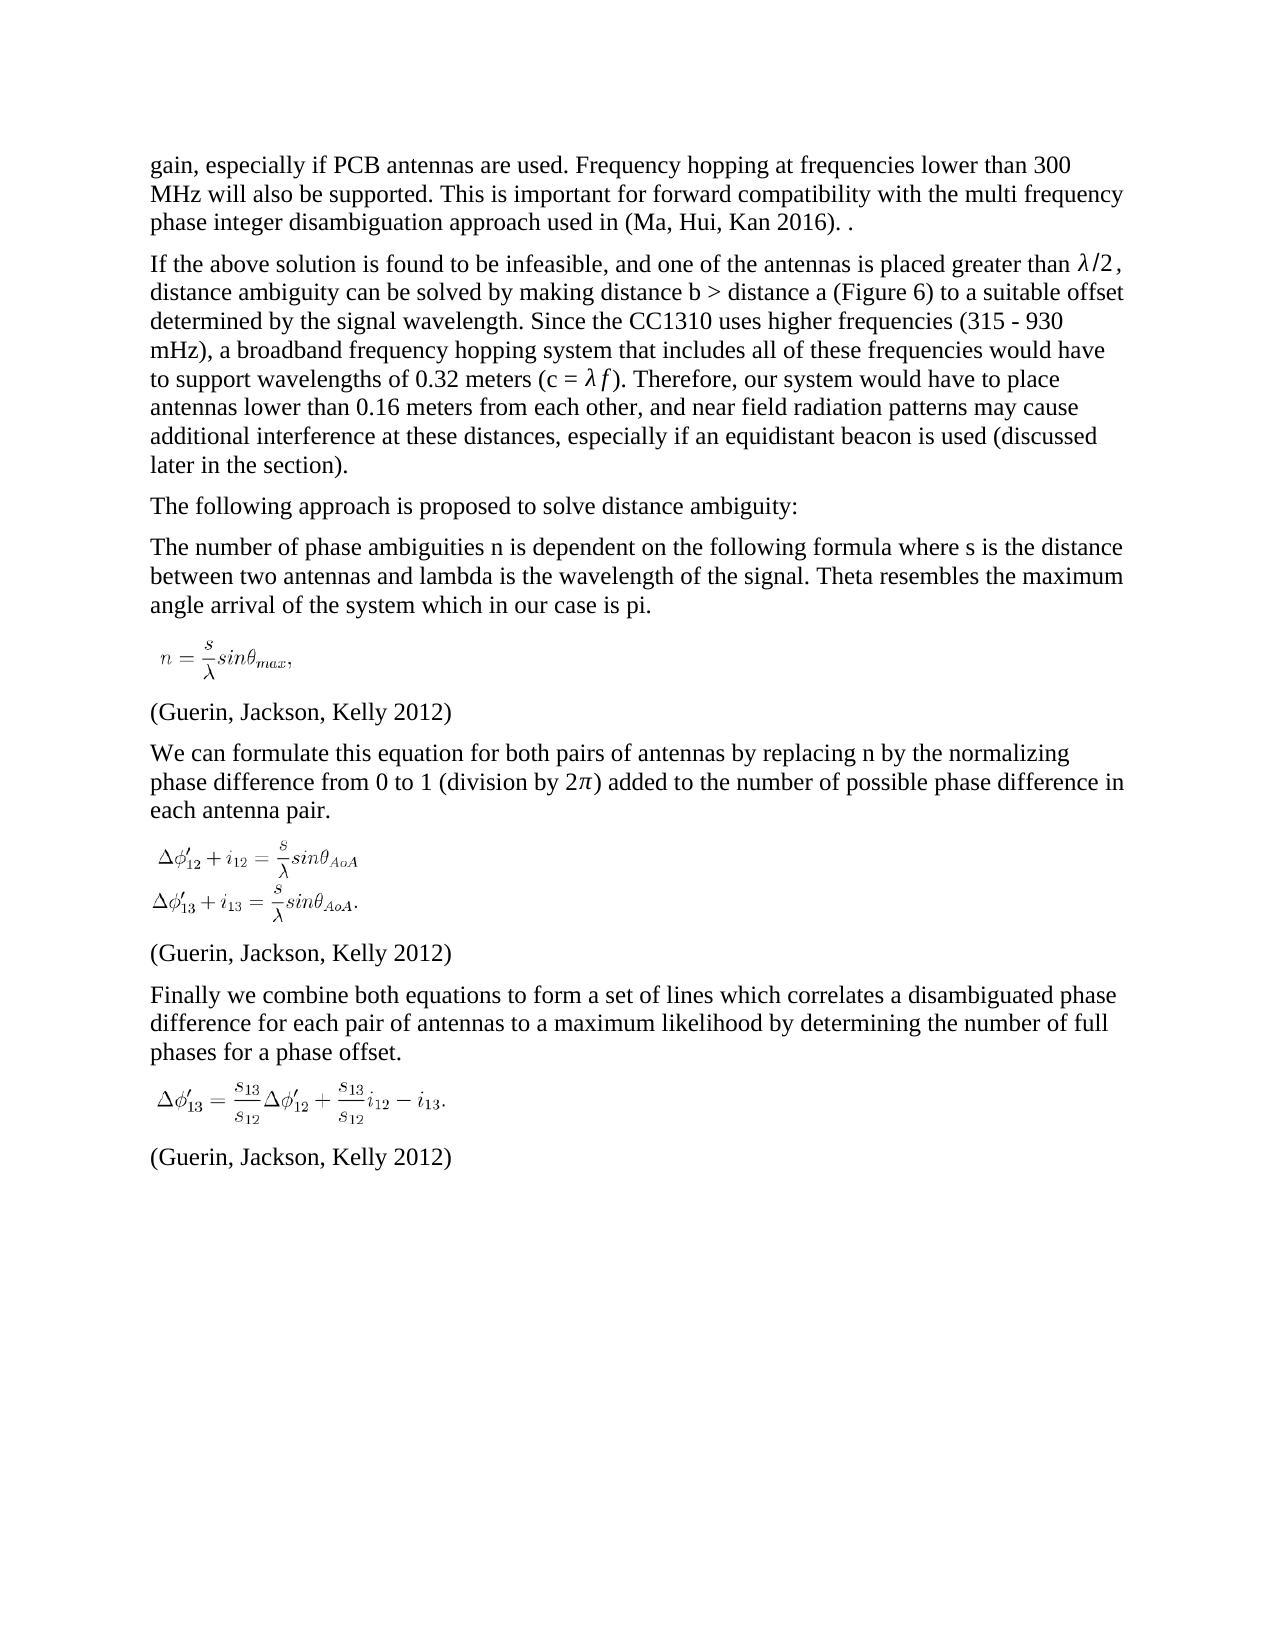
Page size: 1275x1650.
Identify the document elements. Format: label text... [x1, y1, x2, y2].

picture [150, 631, 300, 685]
text (Guerin, Jackson, Kelly 2012) [150, 1142, 1125, 1171]
text We can formulate this equation for both pairs of antennas by replacing n by the normalizing phase difference from 0 to 1 (division by 2) added to the number of possible phase difference in each antenna pair. [150, 738, 1125, 824]
picture [150, 1078, 446, 1131]
text If the above solution is found to be infeasible, and one of the antennas is placed greater than distance ambiguity can be solved by making distance b > distance a (Figure 6) to a suitable offset determined by the signal wavelength. Since the CC1310 uses higher frequencies (315 - 930 mHz), a broadband frequency hopping system that includes all of these frequencies would have to support wavelengths of 0.32 meters (c = ). Therefore, our system would have to place antennas lower than 0.16 meters from each other, and near field radiation patterns may cause additional interference at these distances, especially if an equidistant beacon is used (discussed later in the section). [150, 249, 1125, 479]
text (Guerin, Jackson, Kelly 2012) [150, 938, 1125, 967]
text The following approach is proposed to solve distance ambiguity: [150, 491, 1125, 520]
text The number of phase ambiguities n is dependent on the following formula where s is the distance between two antennas and lambda is the wavelength of the signal. Theta resembles the maximum angle arrival of the system which in our case is pi. [150, 532, 1125, 619]
text (Guerin, Jackson, Kelly 2012) [150, 697, 1125, 726]
text Finally we combine both equations to form a set of lines which correlates a disambiguated phase difference for each pair of antennas to a maximum likelihood by determining the number of full phases for a phase offset. [150, 980, 1125, 1066]
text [150, 150, 1125, 236]
picture [150, 836, 385, 926]
